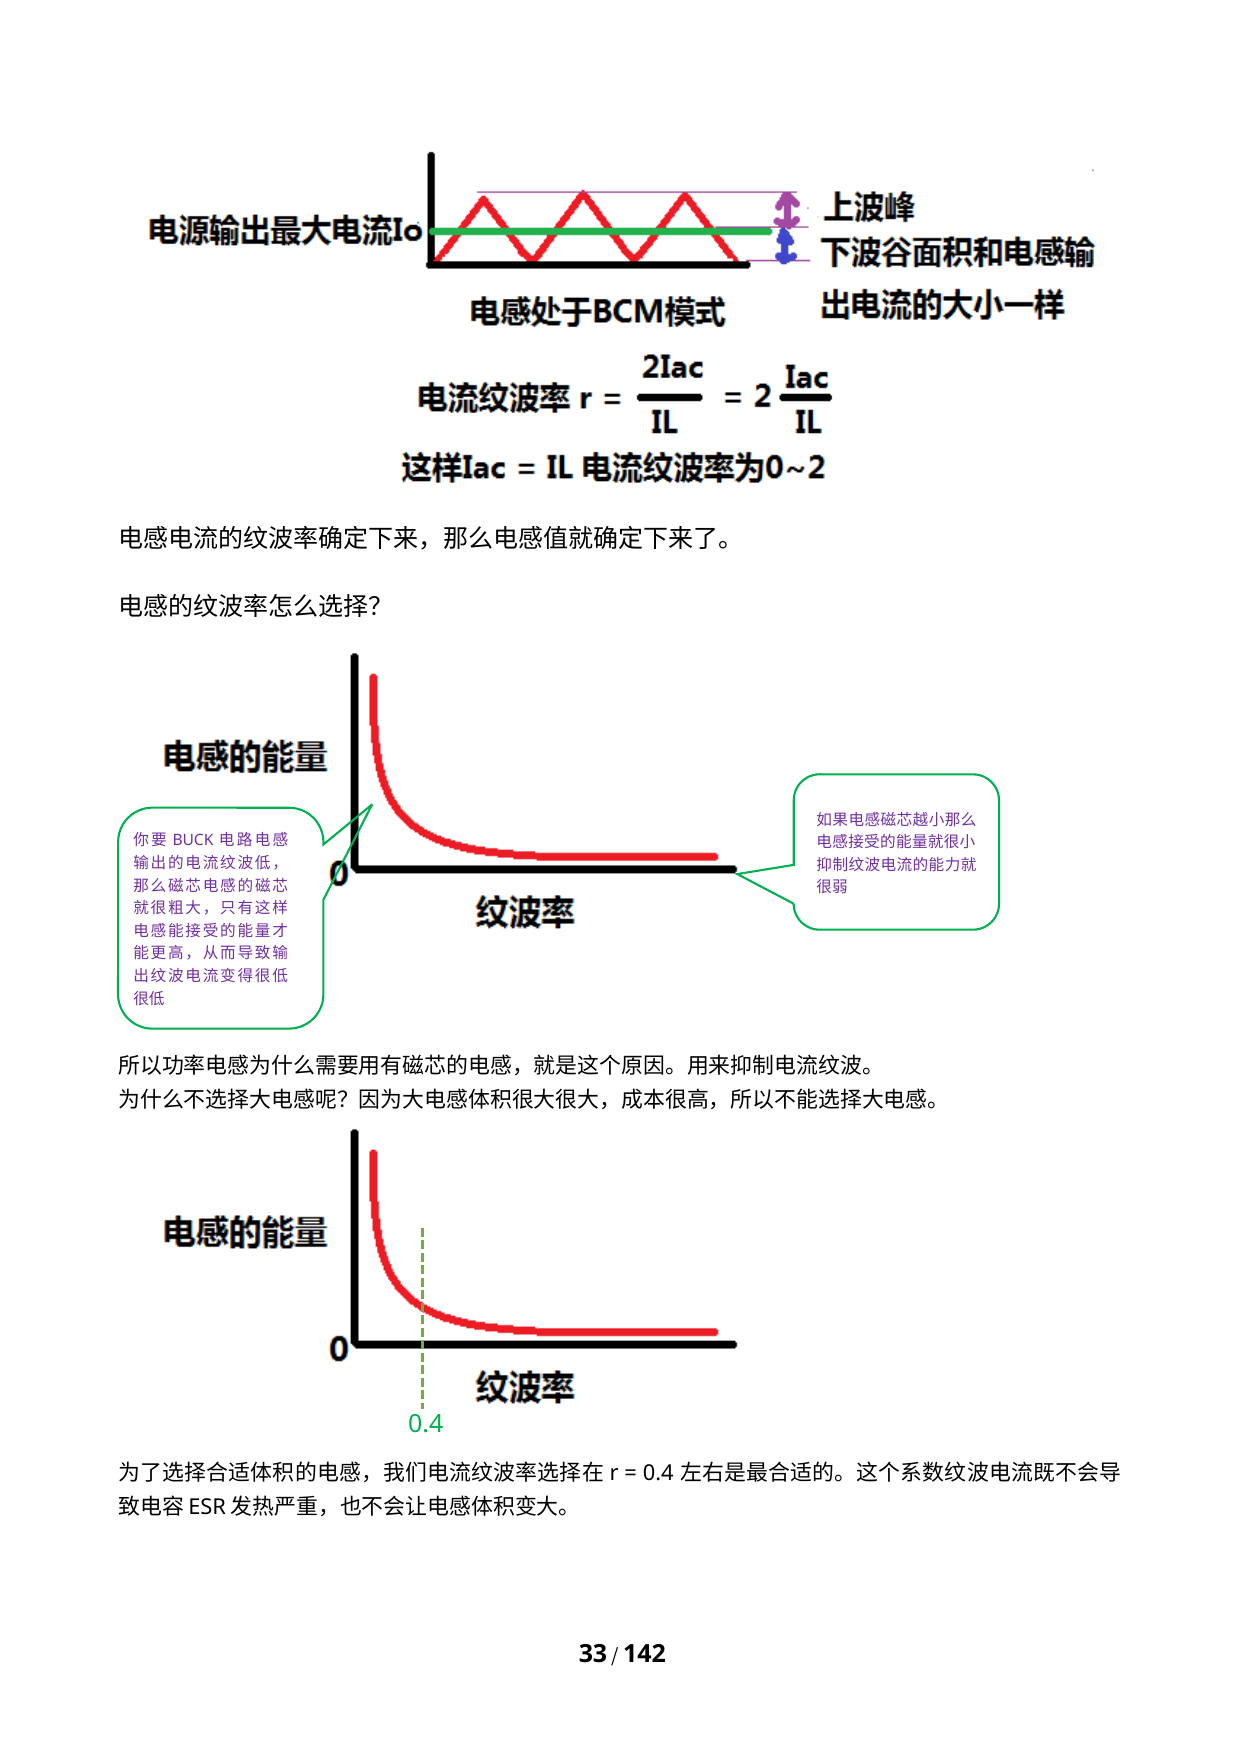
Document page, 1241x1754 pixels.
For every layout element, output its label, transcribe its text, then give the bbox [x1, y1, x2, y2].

picture [411, 1416, 419, 1424]
picture [118, 129, 1123, 496]
text 为了选择合适体积的电感，我们电流纹波率选择在r = 0.4 左右是最合适的。这个系数纹波电流既不会导致电容ESR发热严重，也不会让电感体积变大。 [118, 1454, 1122, 1522]
picture [118, 638, 781, 949]
picture [744, 869, 781, 895]
text 所以功率电感为什么需要用有磁芯的电感，就是这个原因。用来抑制电流纹波。 [118, 1046, 1122, 1080]
picture [120, 809, 367, 949]
text 电感电流的纹波率确定下来，那么电感值就确定下来了。 [118, 503, 1122, 571]
text 为什么不选择大电感呢？因为大电感体积很大很大，成本很高，所以不能选择大电感。 [118, 1080, 1122, 1114]
picture [118, 1114, 781, 1424]
text 电感的纹波率怎么选择？ [118, 571, 1122, 639]
